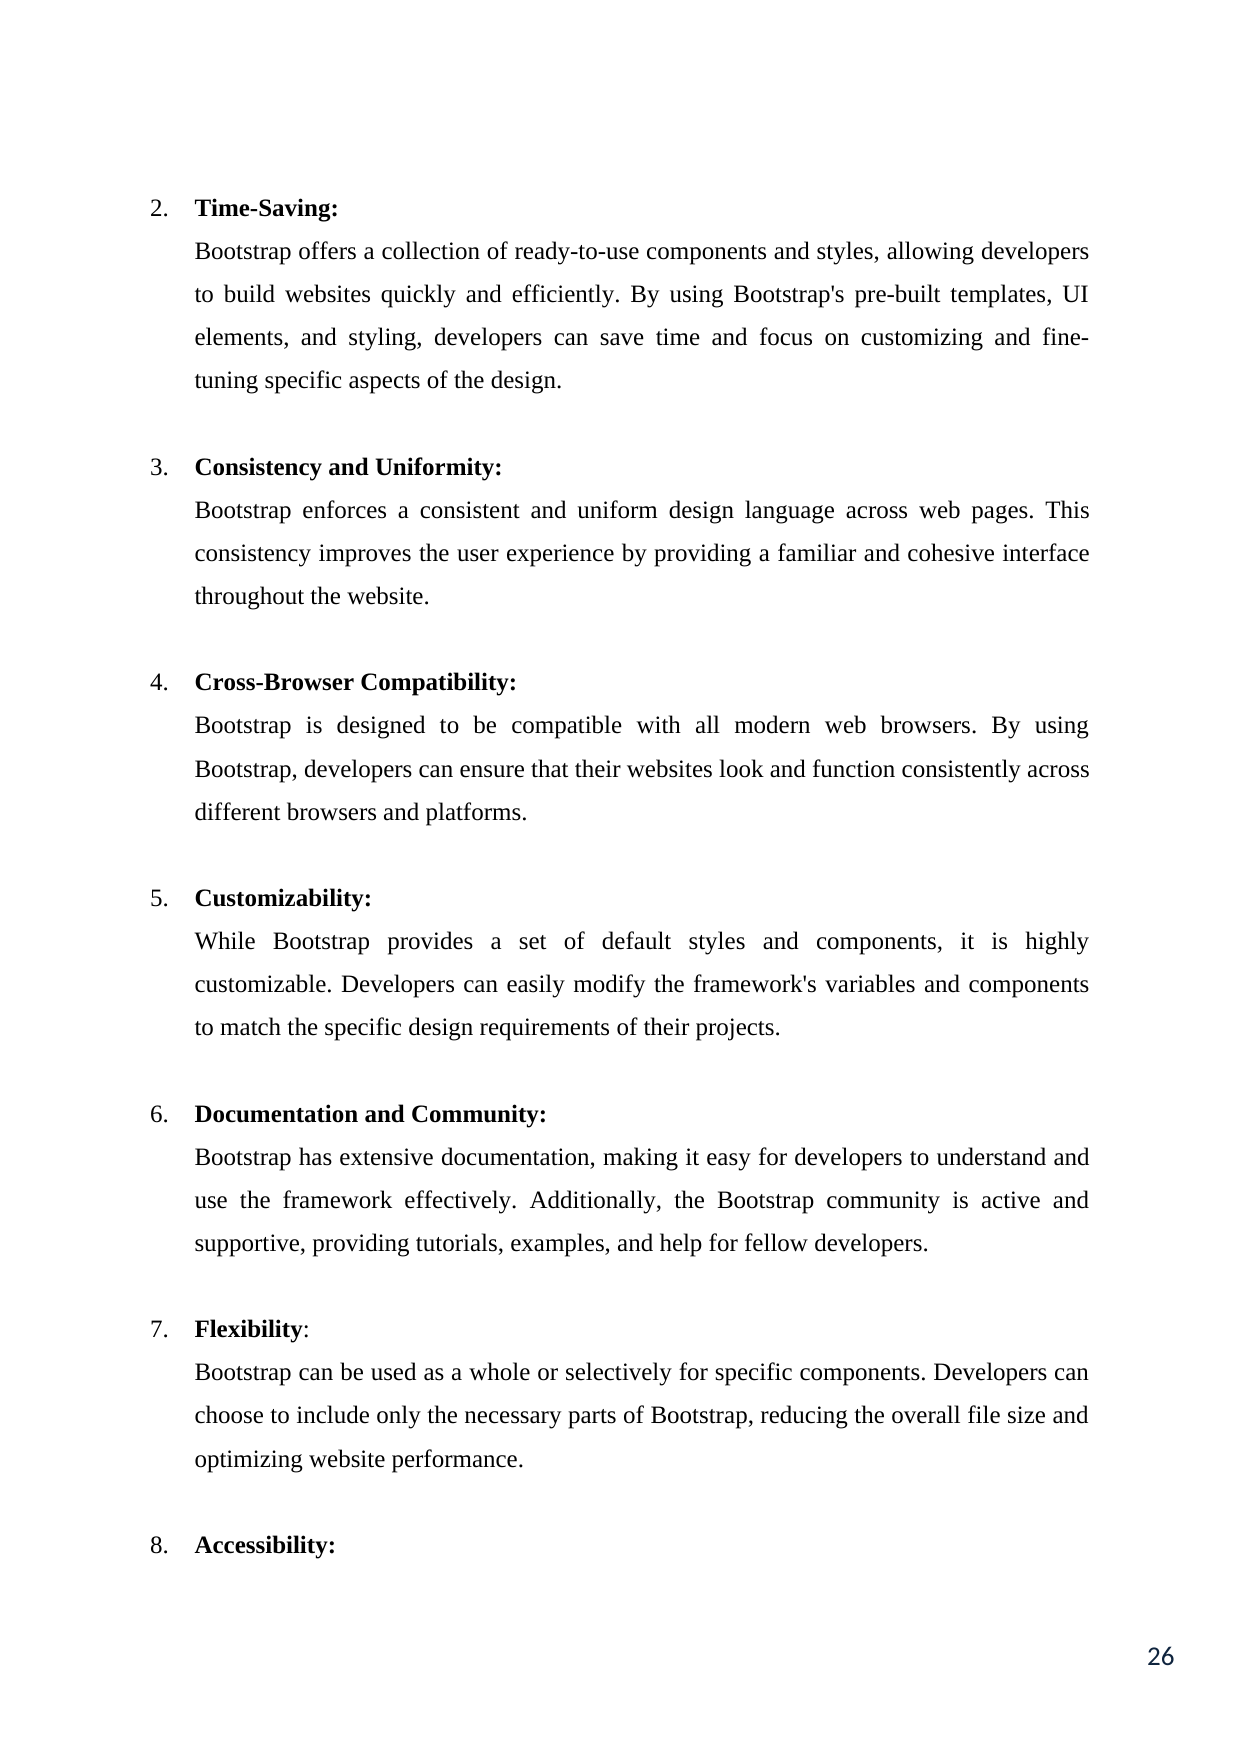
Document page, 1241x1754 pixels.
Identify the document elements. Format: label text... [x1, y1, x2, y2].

list Bootstrap is designed to be compatible with all modern web browsers. By using Bootstrap, developers can ensure that their websites look and function consistently across different browsers and platforms. [194, 711, 1090, 826]
list Accessibility: [150, 1530, 1090, 1559]
list Consistency and Uniformity: [150, 452, 1090, 481]
list Flexibility: [150, 1314, 1090, 1343]
list Documentation and Community: [150, 1099, 1090, 1127]
list Bootstrap offers a collection of ready-to-use components and styles, allowing developers to build websites quickly and efficiently. By using Bootstrap's pre-built templates, UI elements, and styling, developers can save time and focus on customizing and fine-tuning specific aspects of the design. [194, 236, 1090, 394]
list Time-Saving: [150, 193, 1090, 222]
list Customizability: [150, 883, 1090, 912]
list While Bootstrap provides a set of default styles and components, it is highly customizable. Developers can easily modify the framework's variables and components to match the specific design requirements of their projects. [194, 926, 1090, 1041]
list Bootstrap has extensive documentation, making it easy for developers to understand and use the framework effectively. Additionally, the Bootstrap community is active and supportive, providing tutorials, examples, and help for fellow developers. [194, 1142, 1090, 1257]
list Cross-Browser Compatibility: [150, 667, 1090, 696]
list Bootstrap can be used as a whole or selectively for specific components. Developers can choose to include only the necessary parts of Bootstrap, reducing the overall file size and optimizing website performance. [194, 1357, 1090, 1472]
list Bootstrap enforces a consistent and uniform design language across web pages. This consistency improves the user experience by providing a familiar and cohesive interface throughout the website. [194, 495, 1090, 610]
